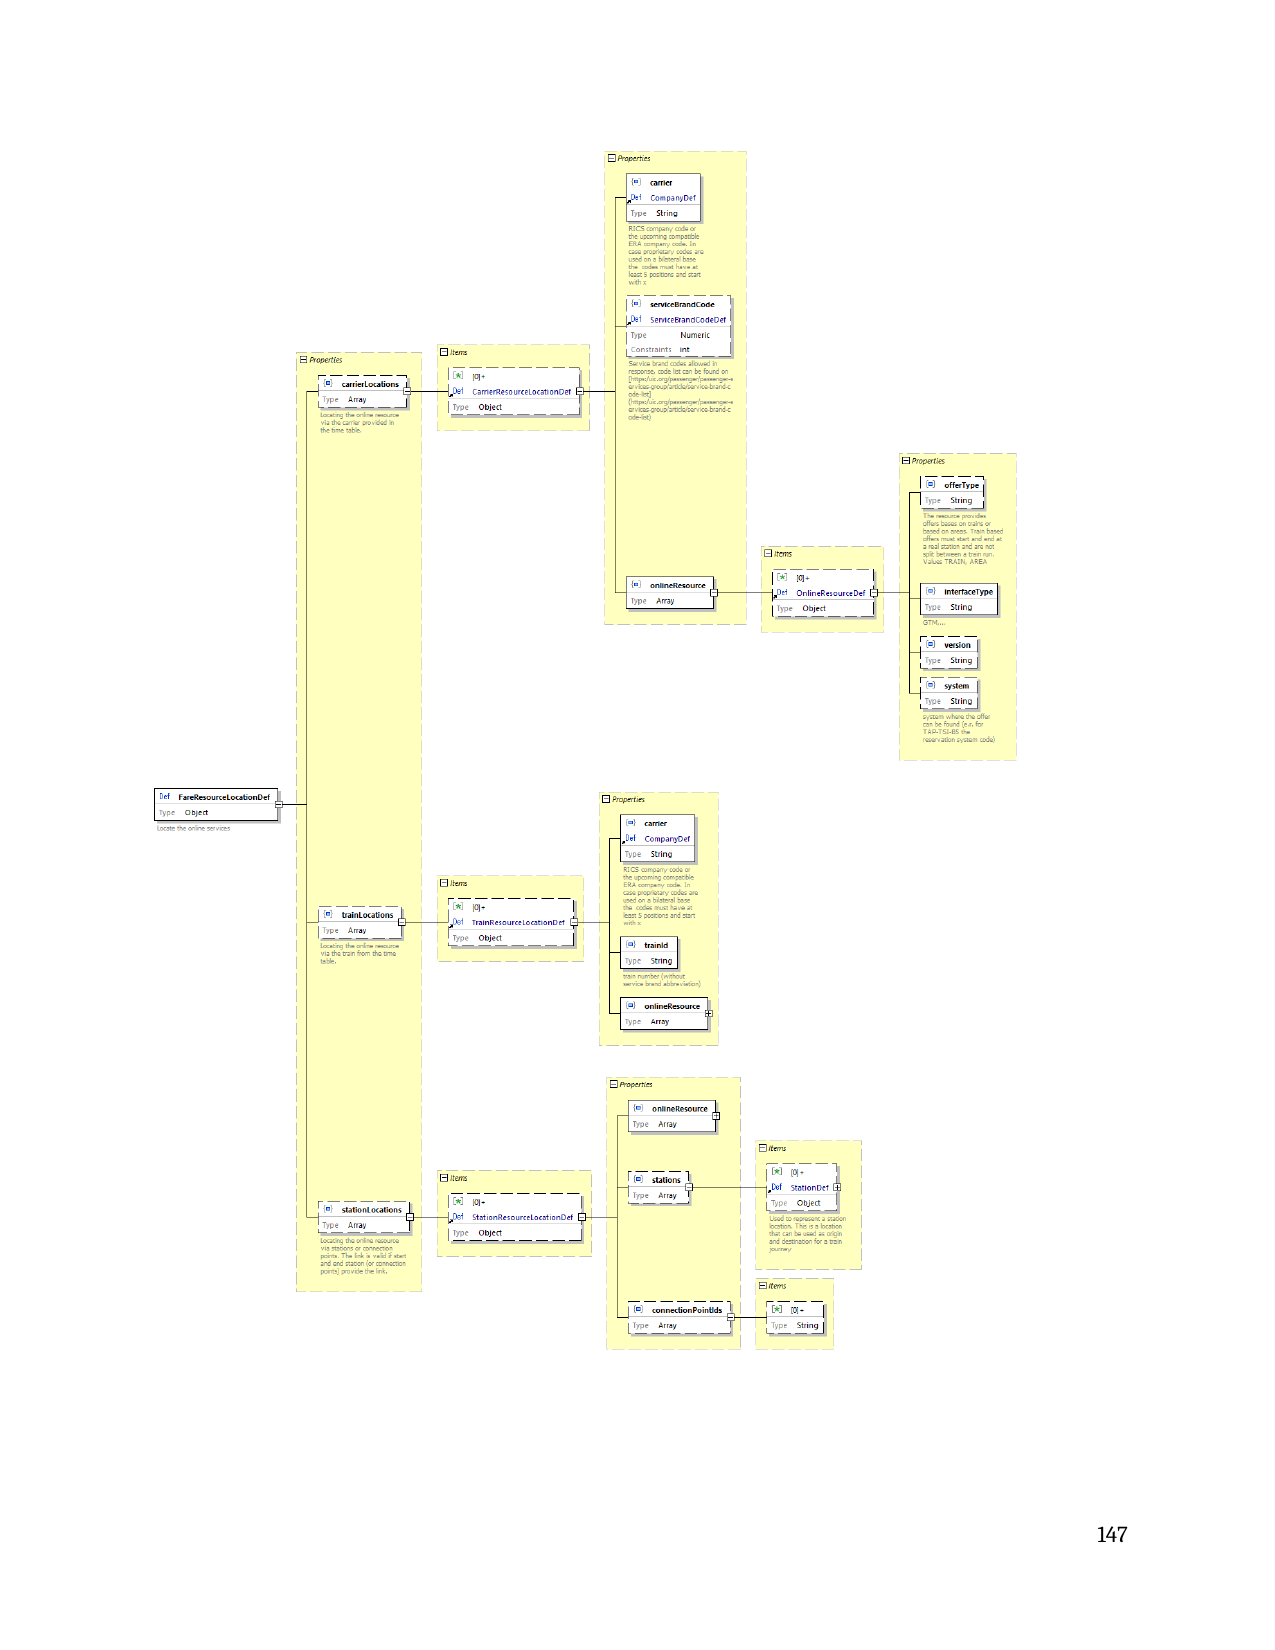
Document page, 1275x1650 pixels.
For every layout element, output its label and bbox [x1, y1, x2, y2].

picture [147, 147, 1023, 1523]
